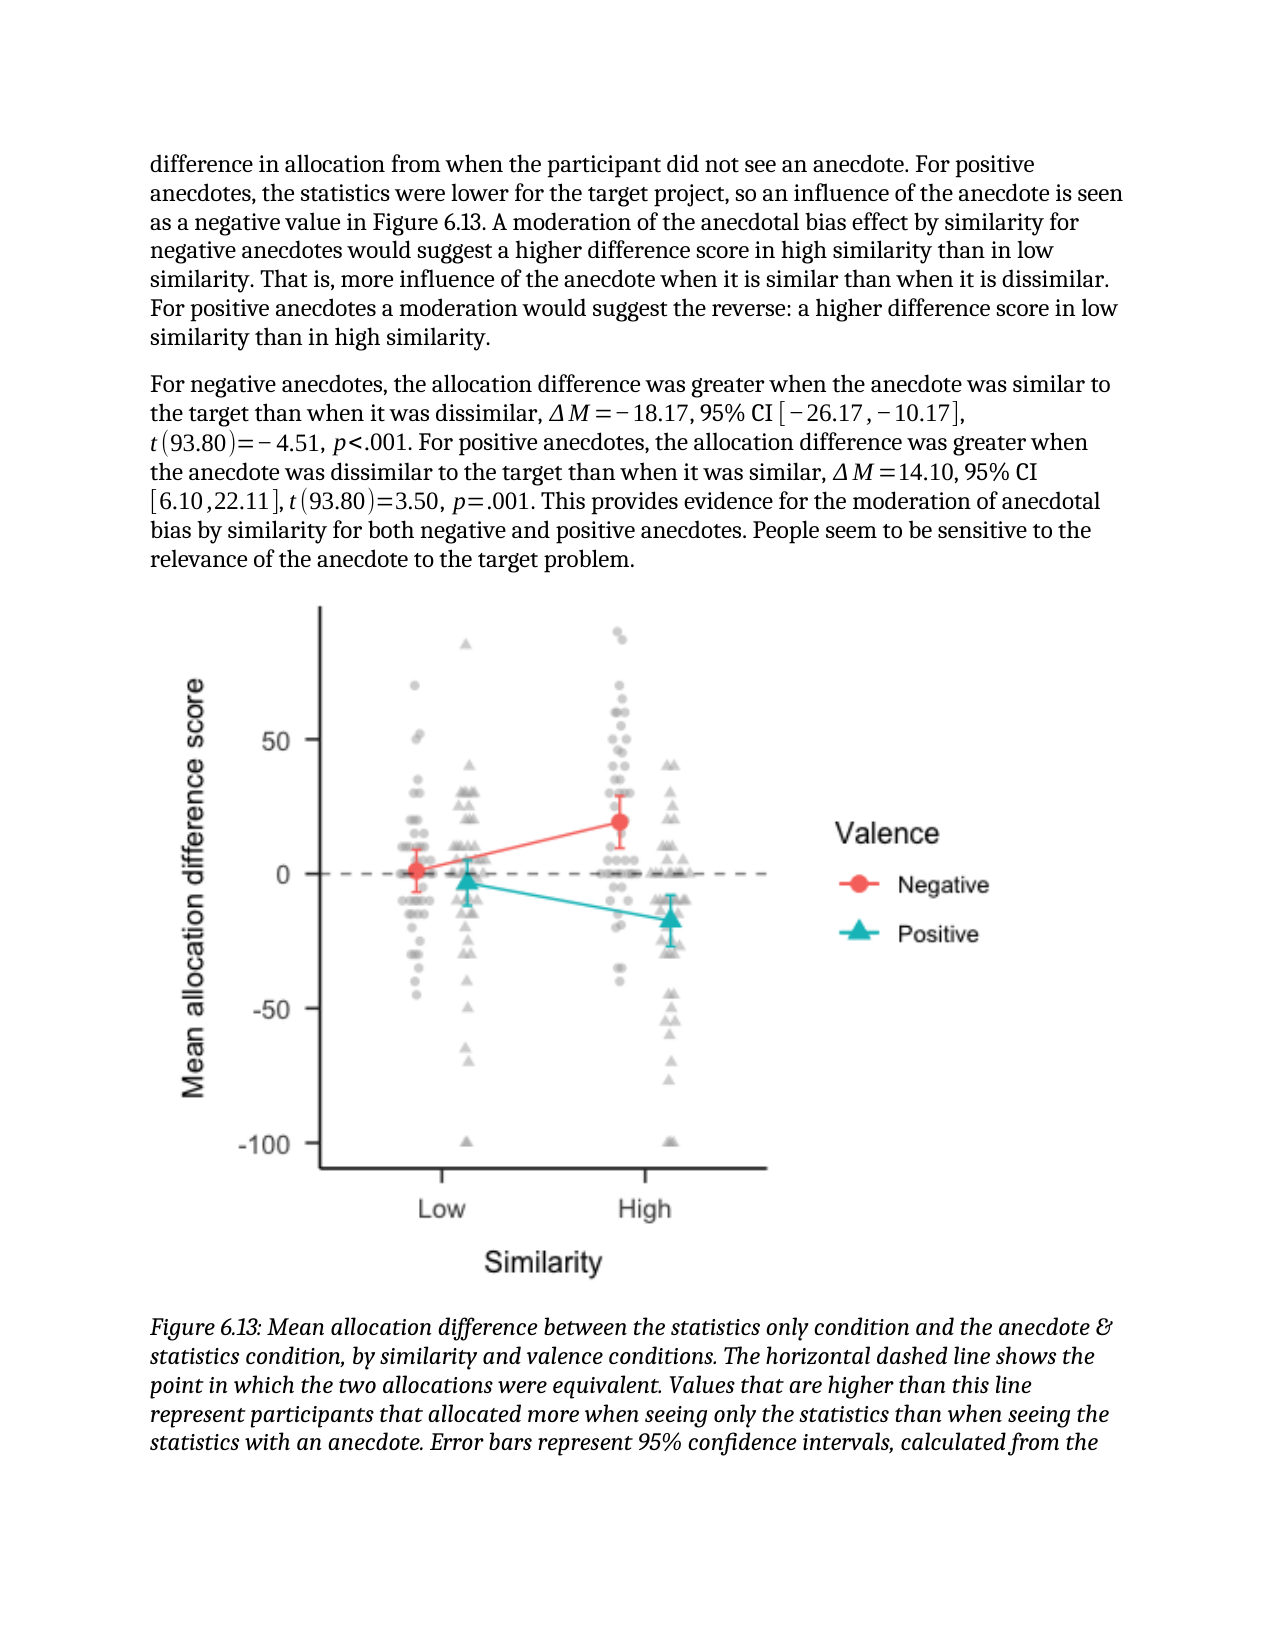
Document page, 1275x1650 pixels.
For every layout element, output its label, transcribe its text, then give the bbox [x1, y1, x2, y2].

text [150, 1313, 1125, 1457]
picture [168, 592, 1044, 1293]
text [150, 150, 1125, 351]
text For negative anecdotes, the allocation difference was greater when the anecdote was similar to the target than when it was dissimilar, , 95% CI , , . For positive anecdotes, the allocation difference was greater when the anecdote was dissimilar to the target than when it was similar, , 95% CI , , . This provides evidence for the moderation of anecdotal bias by similarity for both negative and positive anecdotes. People seem to be sensitive to the relevance of the anecdote to the target problem. [150, 370, 1125, 574]
